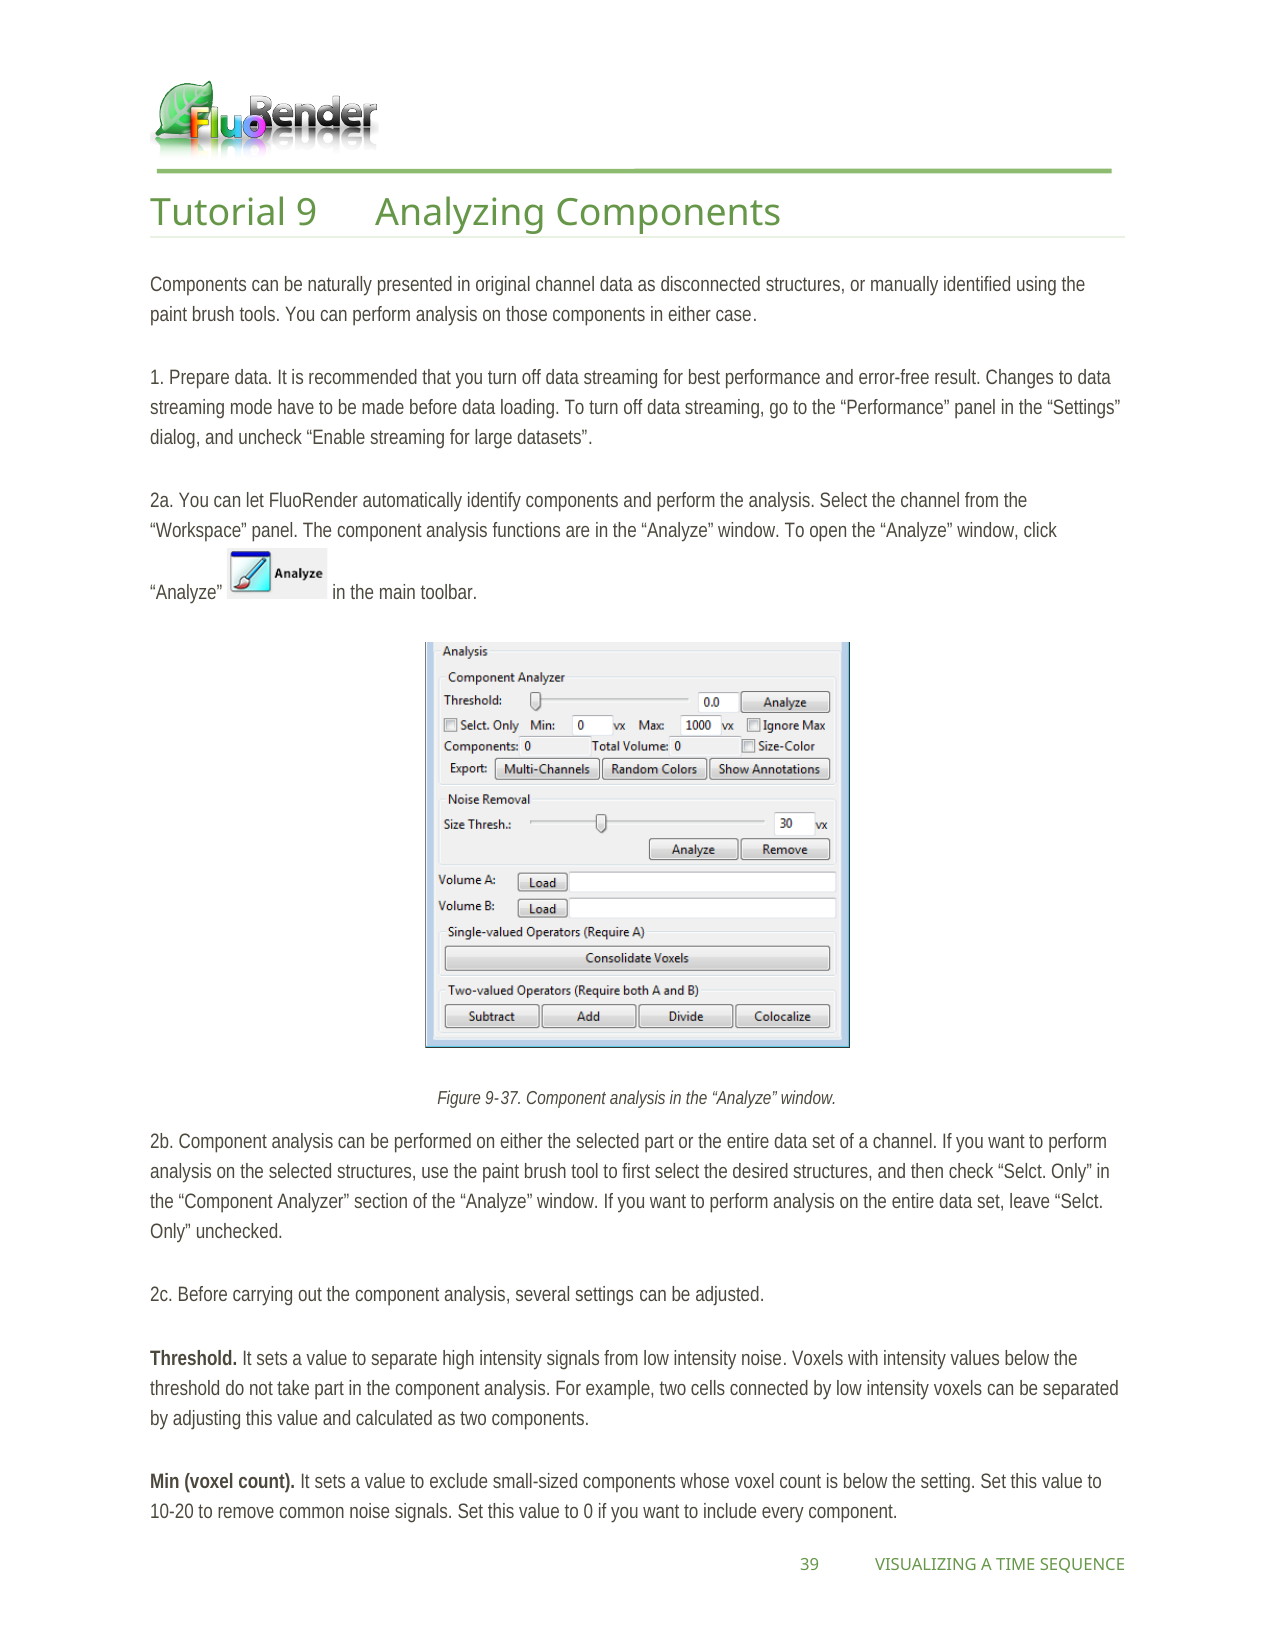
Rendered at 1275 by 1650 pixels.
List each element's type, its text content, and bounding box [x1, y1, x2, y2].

picture [226, 548, 328, 599]
text 2b. Component analysis can be performed on either the selected part or the entire data set of a channel. If you want to perform analysis on the selected structures, use the paint brush tool to first select the desired structures, and then check “Selct. Only” in the “Component Analyzer” section of the “Analyze” window. If you want to perform analysis on the entire data set, leave “Selct. Only” unchecked. [150, 1129, 1125, 1243]
text Threshold. It sets a value to separate high intensity signals from low intensity noise. Voxels with intensity values below the threshold do not take part in the component analysis. For example, two cells connected by low intensity voxels can be separated by adjusting this value and calculated as two components. [150, 1346, 1125, 1429]
text Min (voxel count). It sets a value to exclude small-sized components whose voxel count is below the setting. Set this value to 10-20 to remove common noise signals. Set this value to 0 if you want to include every component. [150, 1469, 1125, 1522]
text Components can be naturally presented in original channel data as disconnected structures, or manually identified using the paint brush tools. You can perform analysis on those components in either case. [150, 272, 1125, 326]
text 2c. Before carrying out the component analysis, several settings can be adjusted. [150, 1282, 1125, 1306]
picture [425, 642, 850, 1048]
text 2a. You can let FluoRender automatically identify components and perform the analysis. Select the channel from the “Workspace” panel. The component analysis functions are in the “Analyze” window. To open the “Analyze” window, click “Analyze” in the main toolbar. [150, 488, 1125, 603]
picture [150, 75, 379, 162]
subtitle Analyzing Components [150, 185, 1125, 236]
text 1. Prepare data. It is recommended that you turn off data streaming for best performance and error-free result. Changes to data streaming mode have to be made before data loading. To turn off data streaming, go to the “Performance” panel in the “Settings” dialog, and uncheck “Enable streaming for large datasets”. [150, 365, 1125, 449]
